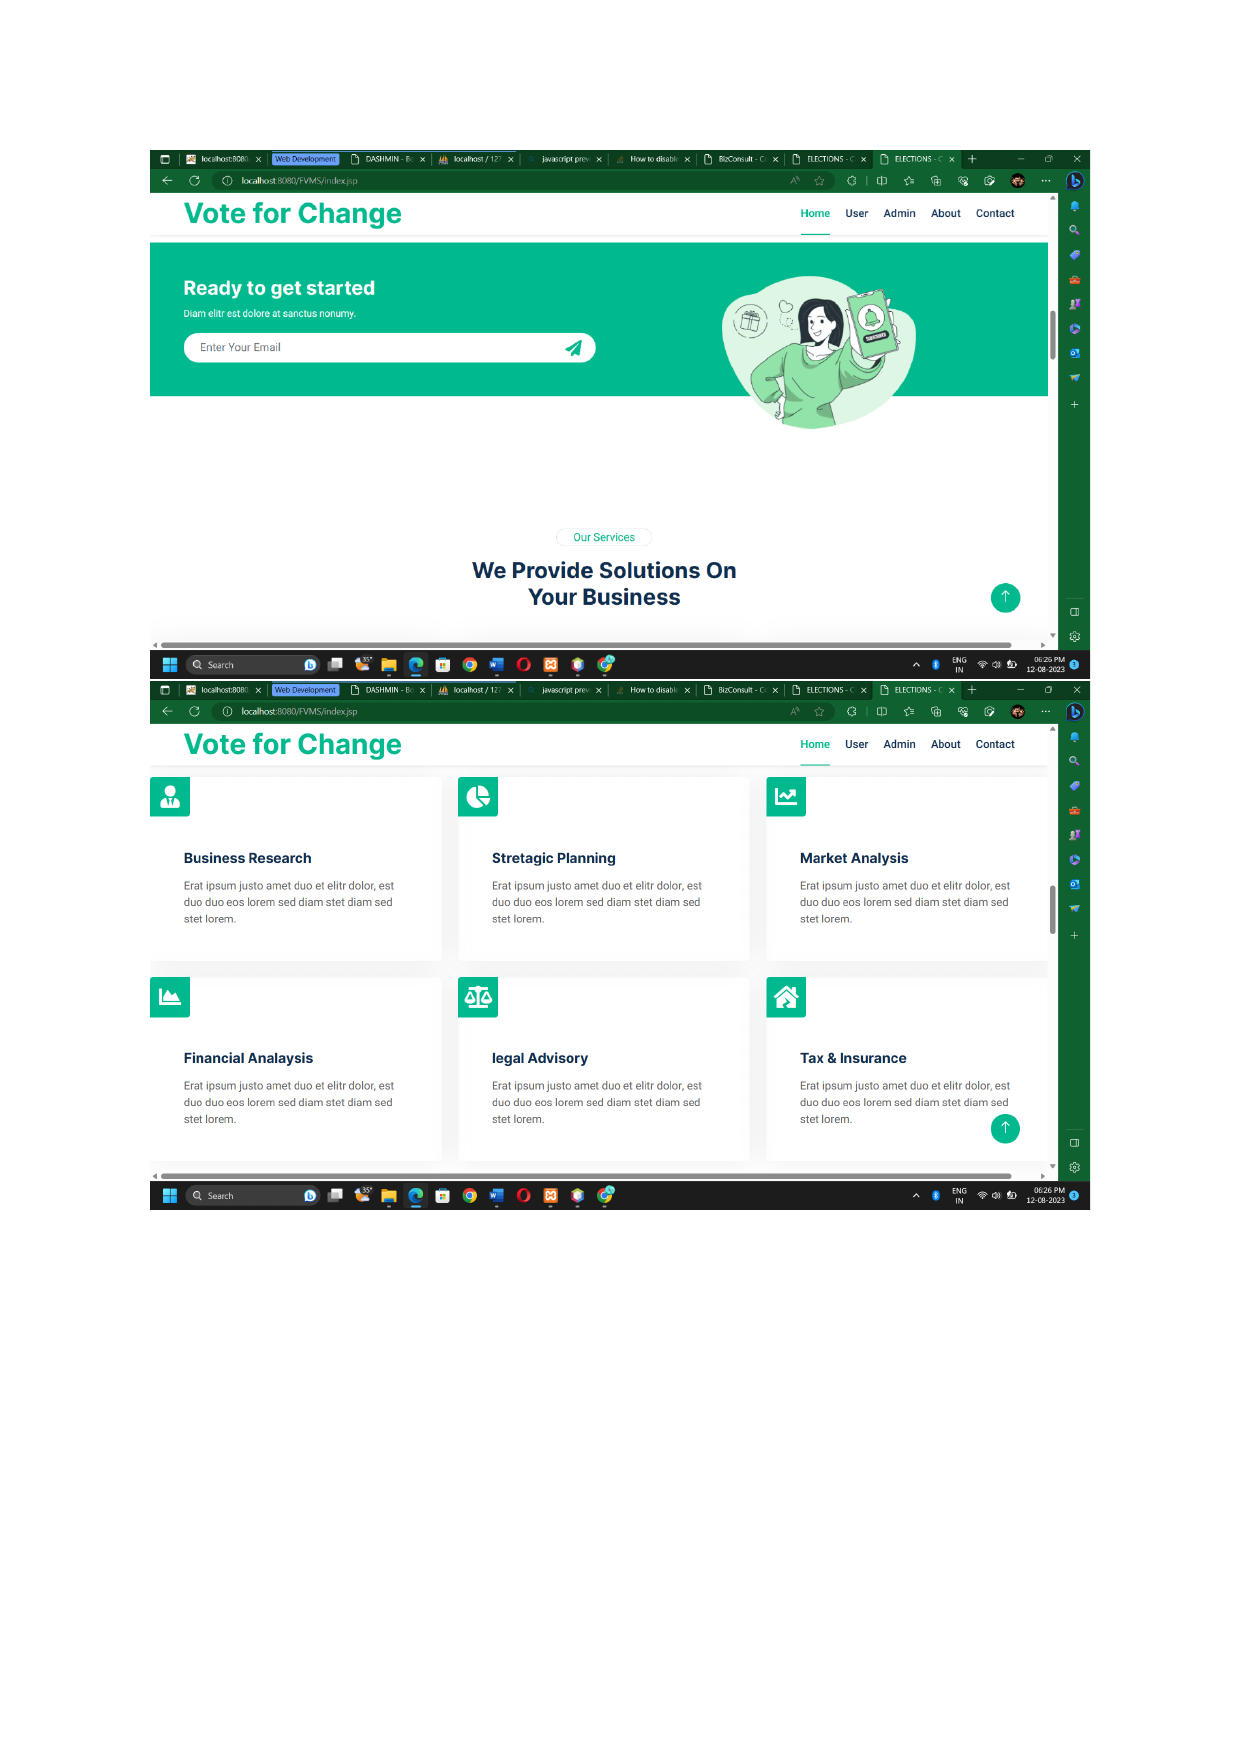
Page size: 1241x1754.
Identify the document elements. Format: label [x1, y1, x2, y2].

picture [150, 681, 1091, 1210]
picture [150, 150, 1091, 679]
